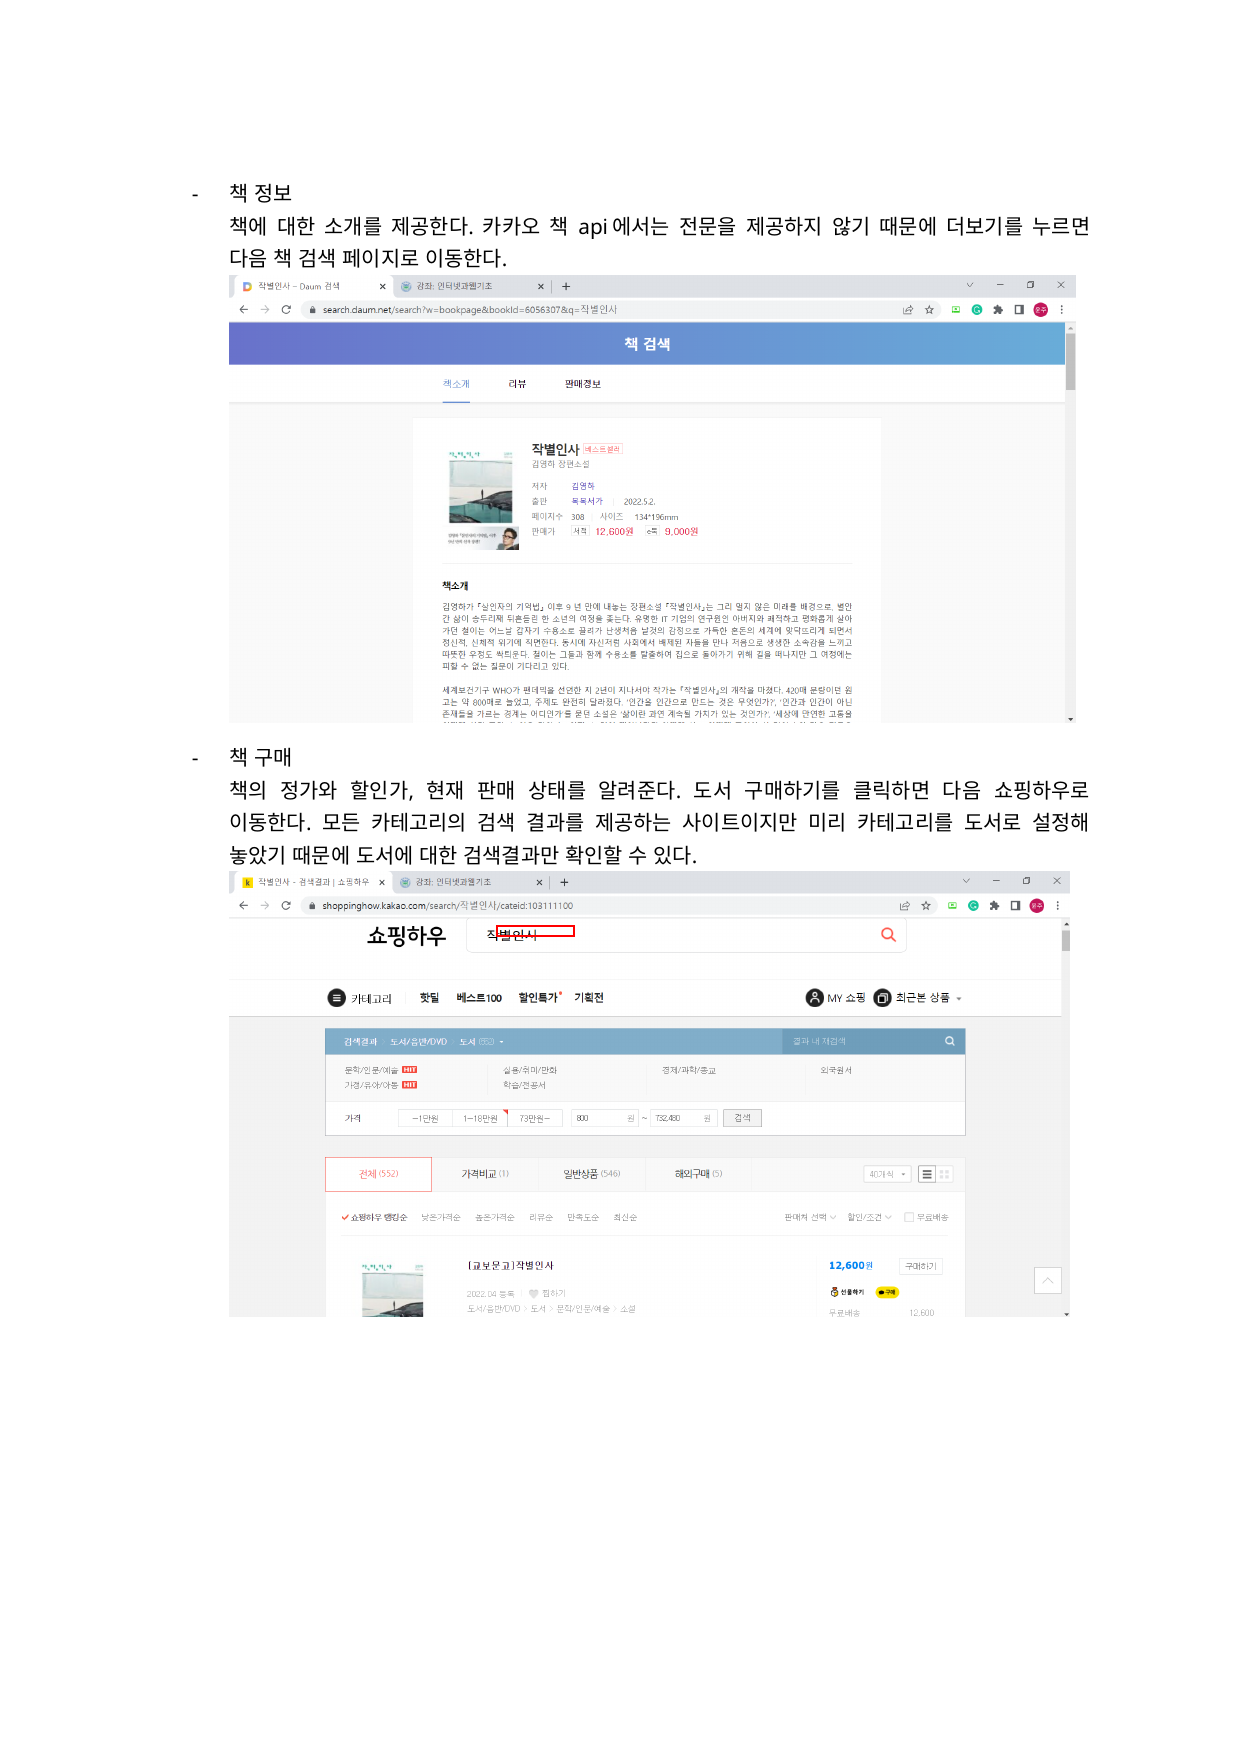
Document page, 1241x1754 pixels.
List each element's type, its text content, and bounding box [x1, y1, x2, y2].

picture [229, 871, 1070, 1317]
picture [229, 275, 1076, 723]
